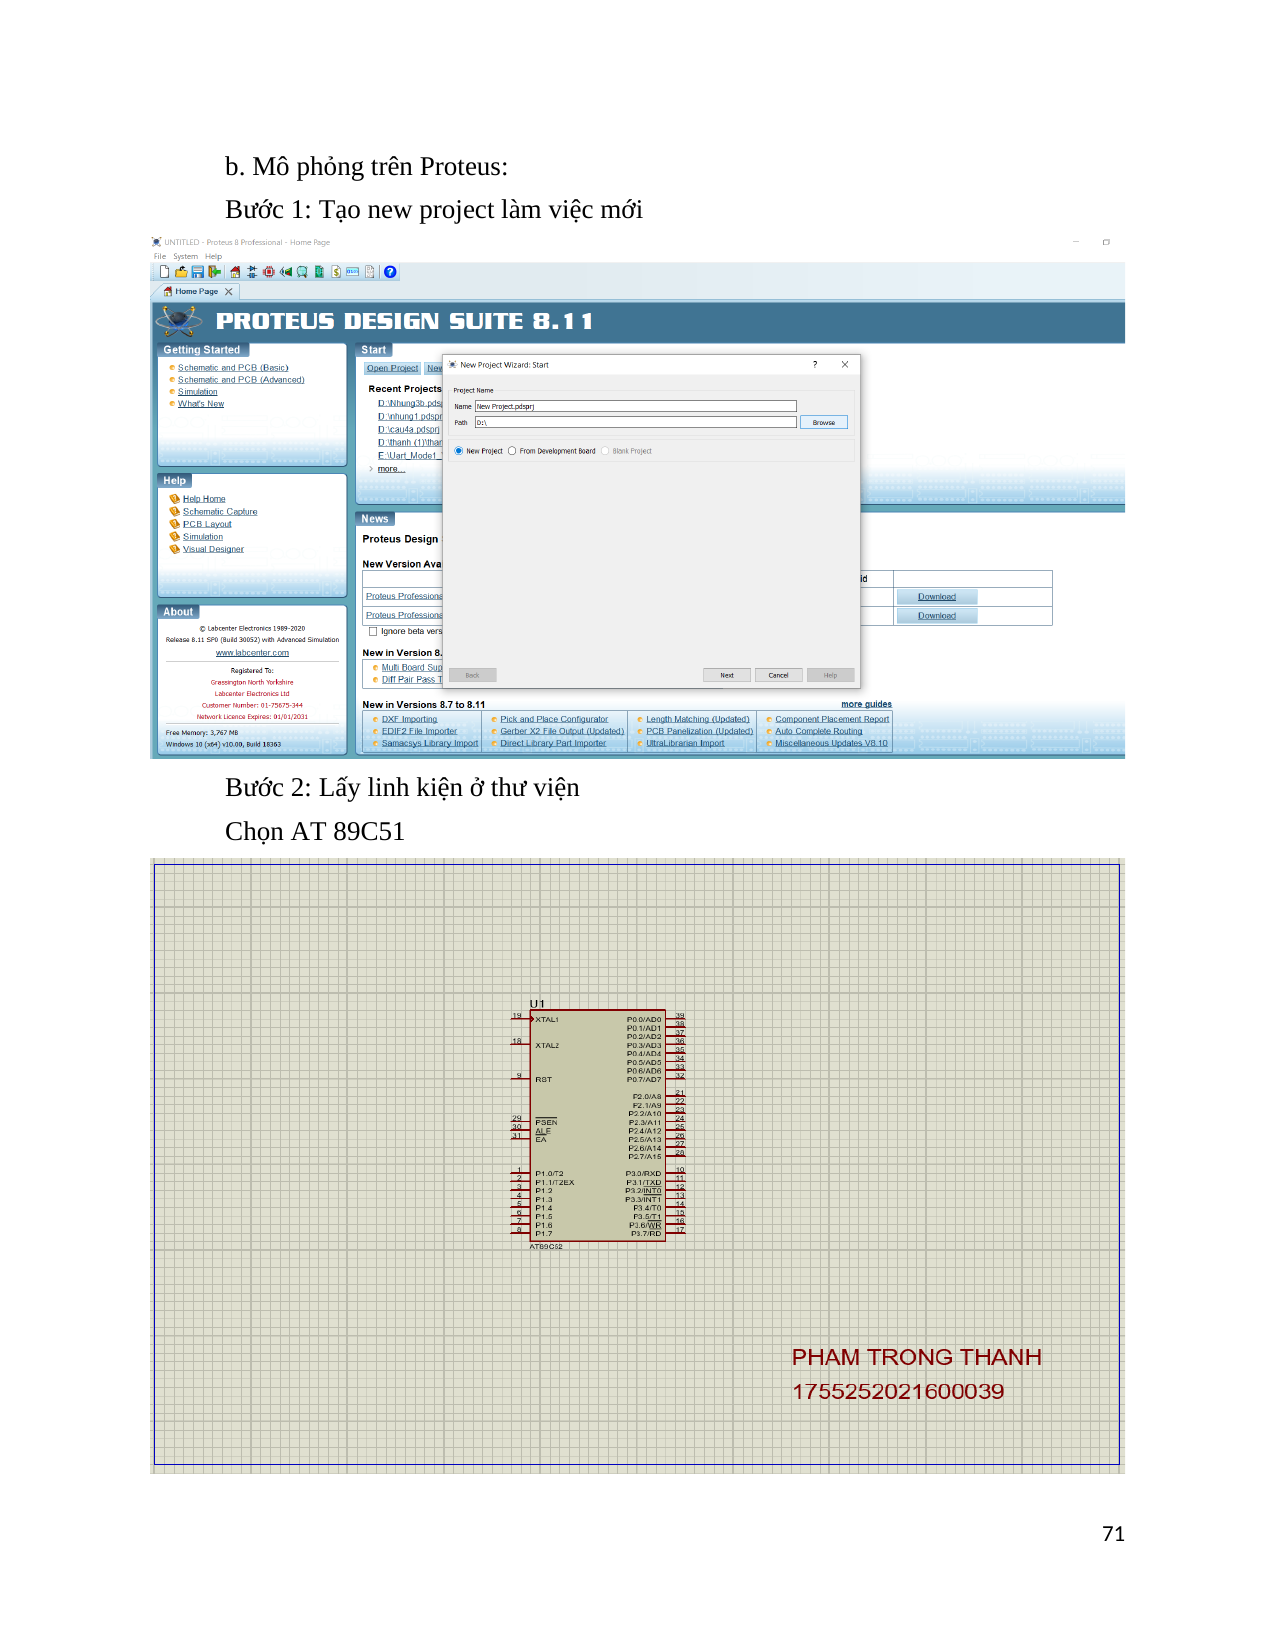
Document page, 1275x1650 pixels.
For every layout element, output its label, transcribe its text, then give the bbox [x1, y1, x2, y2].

picture [150, 858, 1125, 1474]
text Chọn AT 89C51 [150, 814, 1125, 846]
text Bước 1: Tạo new project làm việc mới [150, 194, 1125, 225]
text b. Mô phỏng trên Proteus: [150, 150, 1125, 181]
picture [150, 237, 1125, 759]
text Bước 2: Lấy linh kiện ở thư viện [150, 771, 1125, 802]
